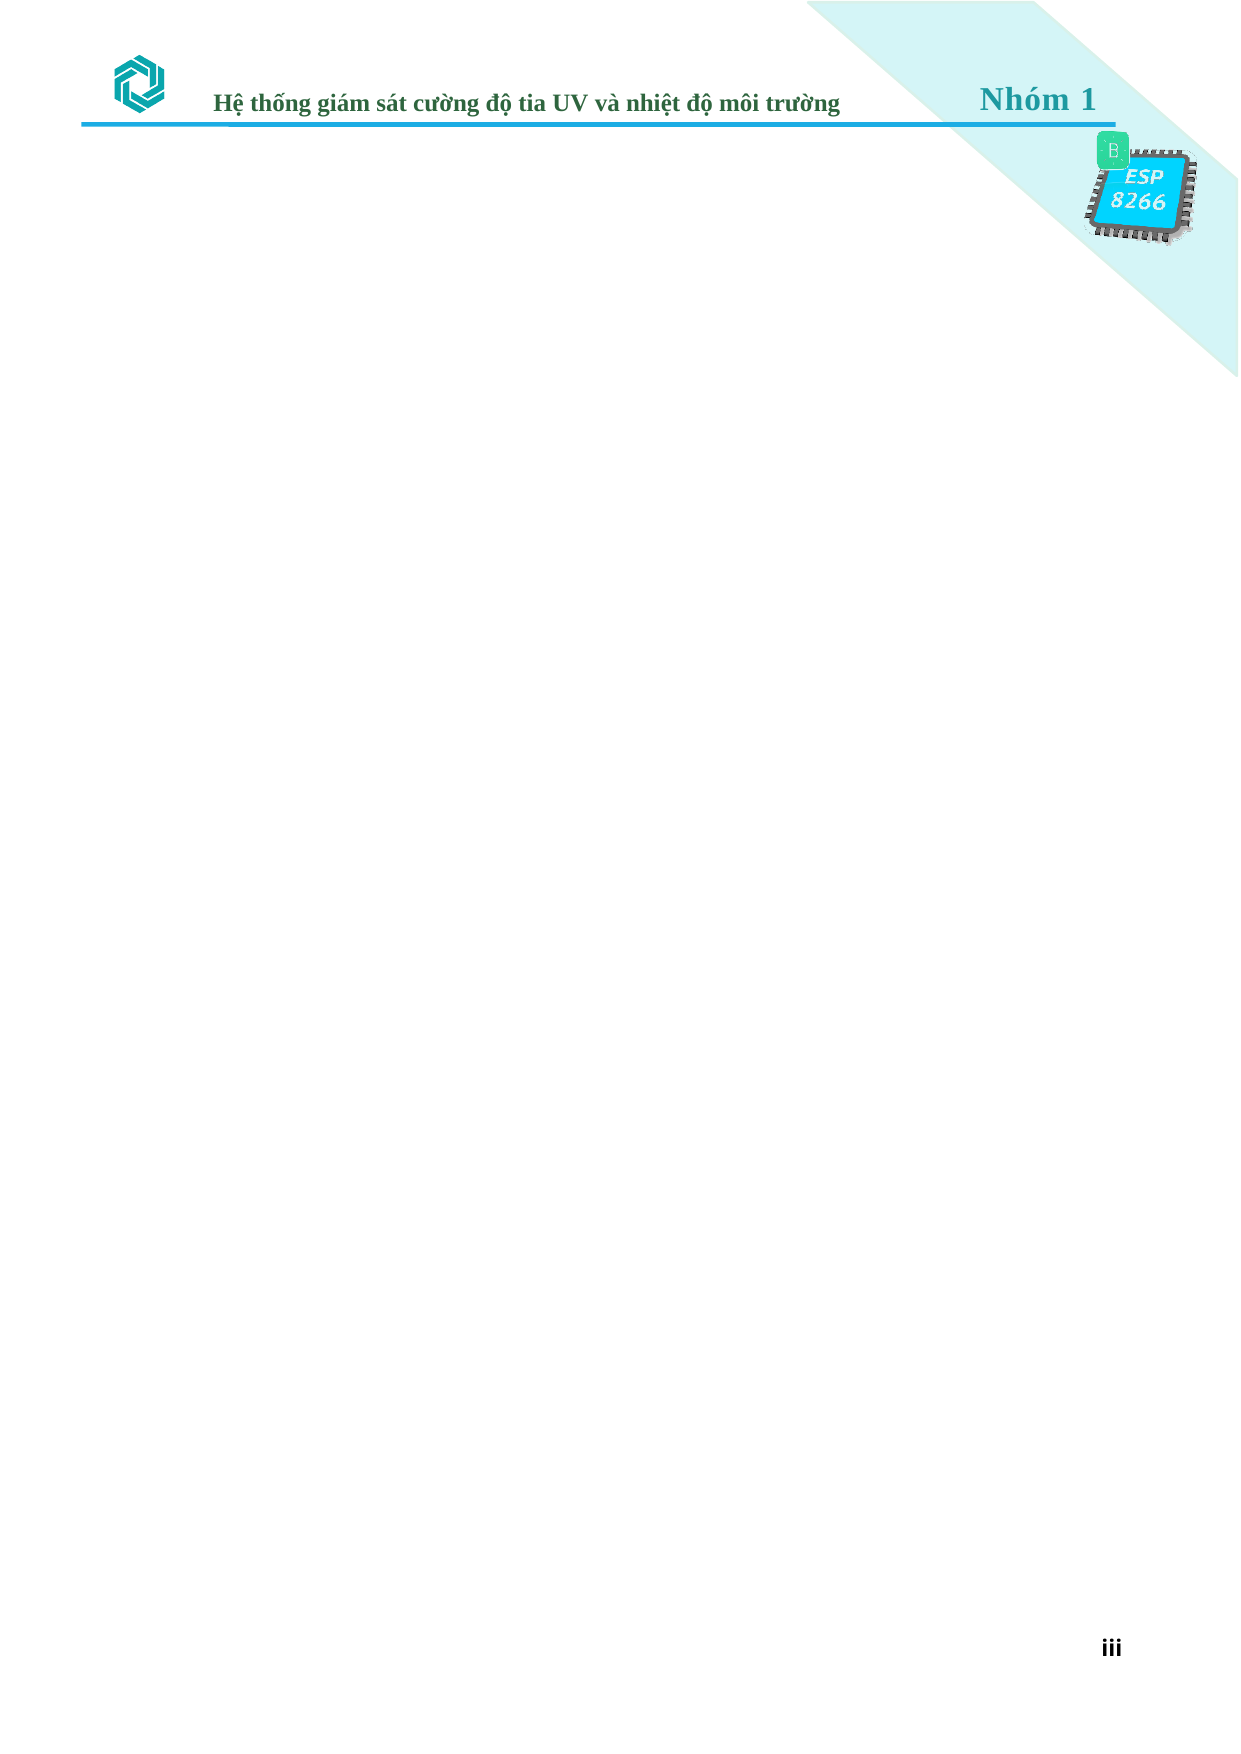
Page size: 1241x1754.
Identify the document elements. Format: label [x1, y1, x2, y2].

picture [1070, 122, 1214, 254]
